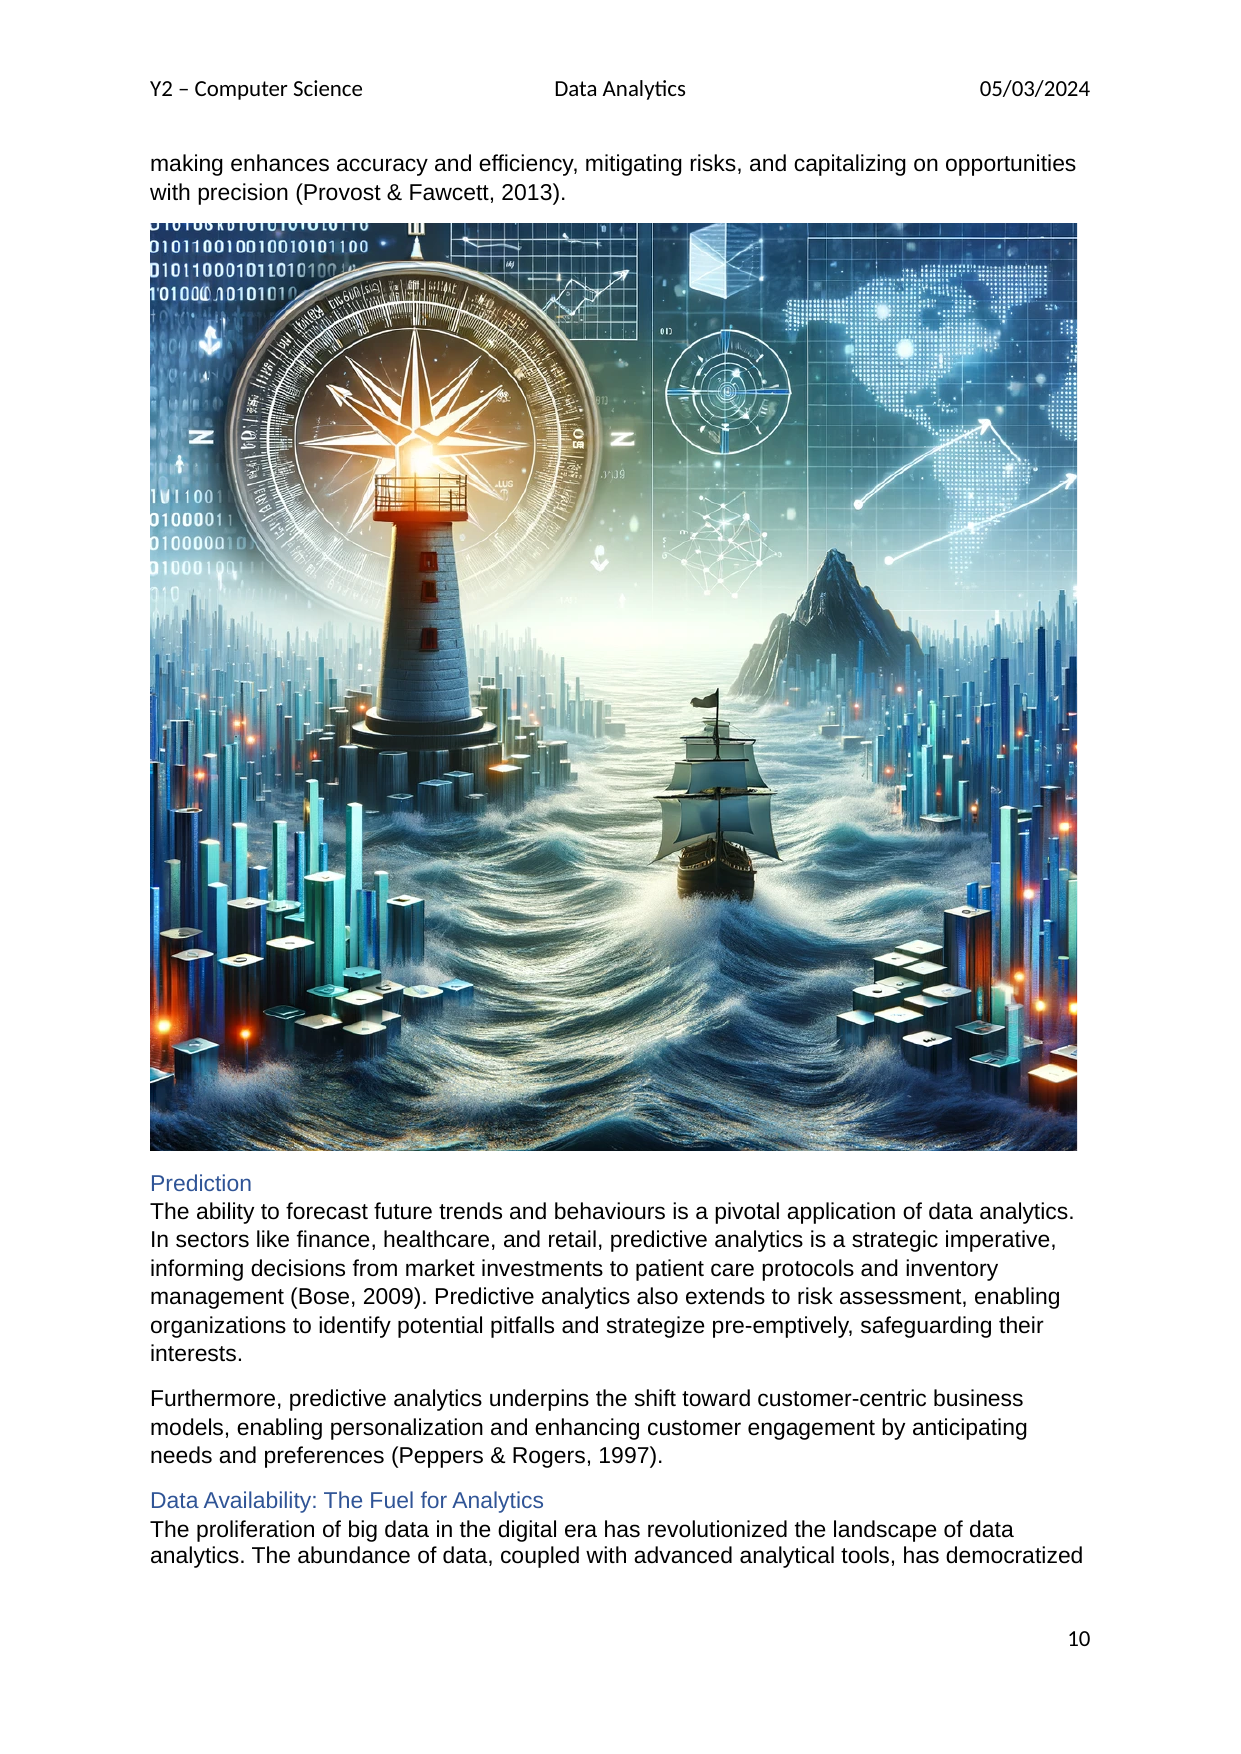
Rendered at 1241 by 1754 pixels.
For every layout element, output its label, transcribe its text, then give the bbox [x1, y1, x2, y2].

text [150, 1516, 1090, 1568]
picture [150, 223, 1078, 1151]
text The ability to forecast future trends and behaviours is a pivotal application of data analytics. In sectors like finance, healthcare, and retail, predictive analytics is a strategic imperative, informing decisions from market investments to patient care protocols and inventory management (Bose, 2009). Predictive analytics also extends to risk assessment, enabling organizations to identify potential pitfalls and strategize pre-emptively, safeguarding their interests. [150, 1198, 1090, 1366]
text Furthermore, predictive analytics underpins the shift toward customer-centric business models, enabling personalization and enhancing customer engagement by anticipating needs and preferences (Peppers & Rogers, 1997). [150, 1385, 1090, 1468]
subtitle Prediction [150, 1169, 1090, 1196]
subtitle Data Availability: The Fuel for Analytics [150, 1487, 1090, 1513]
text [150, 150, 1090, 205]
